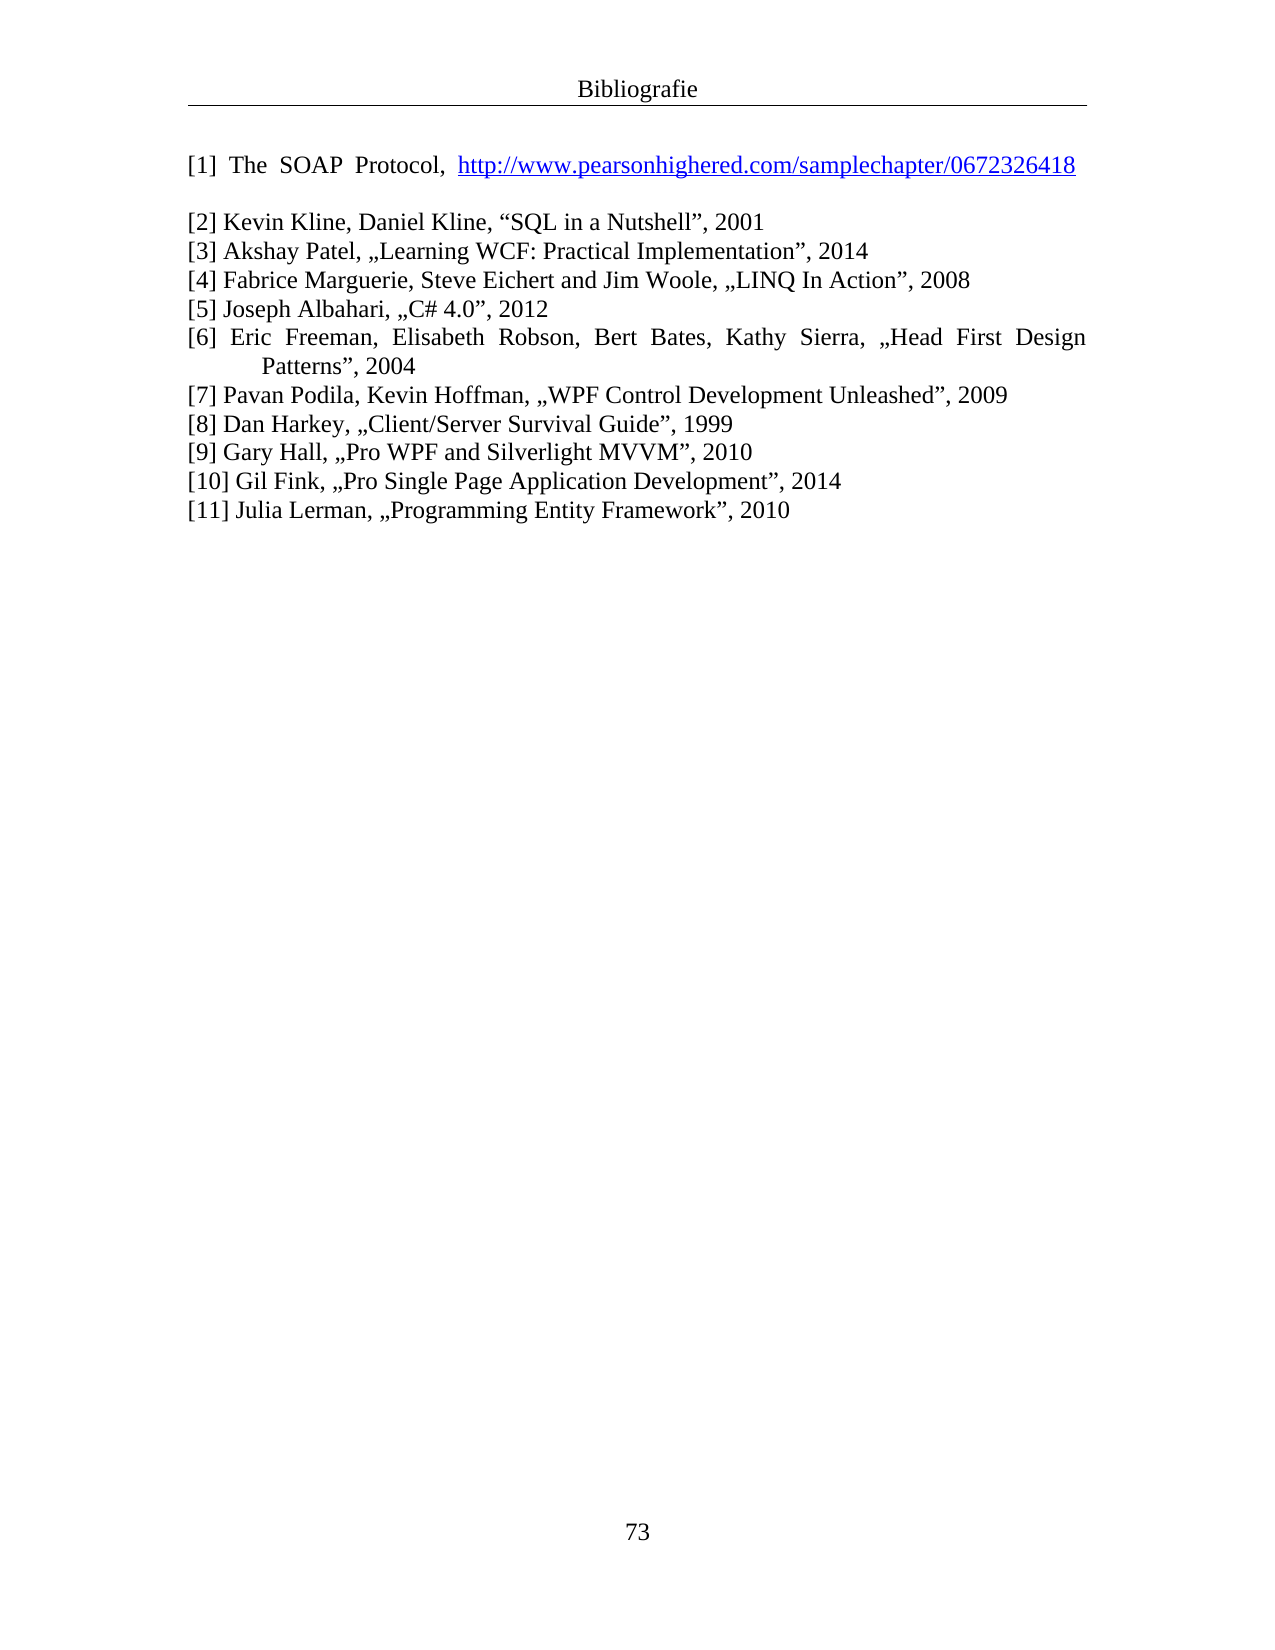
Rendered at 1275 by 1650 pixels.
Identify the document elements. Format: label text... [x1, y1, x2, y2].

text [10] Gil Fink, „Pro Single Page Application Development”, 2014 [187, 466, 1087, 495]
text [8] Dan Harkey, „Client/Server Survival Guide”, 1999 [187, 409, 1087, 437]
text [6] Eric Freeman, Elisabeth Robson, Bert Bates, Kathy Sierra, „Head First Design Patterns”, 2004 [187, 322, 1087, 380]
text [11] Julia Lerman, „Programming Entity Framework”, 2010 [187, 495, 1087, 524]
text [9] Gary Hall, „Pro WPF and Silverlight MVVM”, 2010 [187, 437, 1087, 466]
text [7] Pavan Podila, Kevin Hoffman, „WPF Control Development Unleashed”, 2009 [187, 380, 1087, 409]
text [1] The SOAP Protocol, http://www.pearsonhighered.com/samplechapter/0672326418 [187, 150, 1087, 207]
text [4] Fabrice Marguerie, Steve Eichert and Jim Woole, „LINQ In Action”, 2008 [187, 265, 1087, 294]
text [5] Joseph Albahari, „C# 4.0”, 2012 [187, 294, 1087, 322]
text [2] Kevin Kline, Daniel Kline, “SQL in a Nutshell”, 2001 [187, 207, 1087, 236]
text [3] Akshay Patel, „Learning WCF: Practical Implementation”, 2014 [187, 236, 1087, 265]
